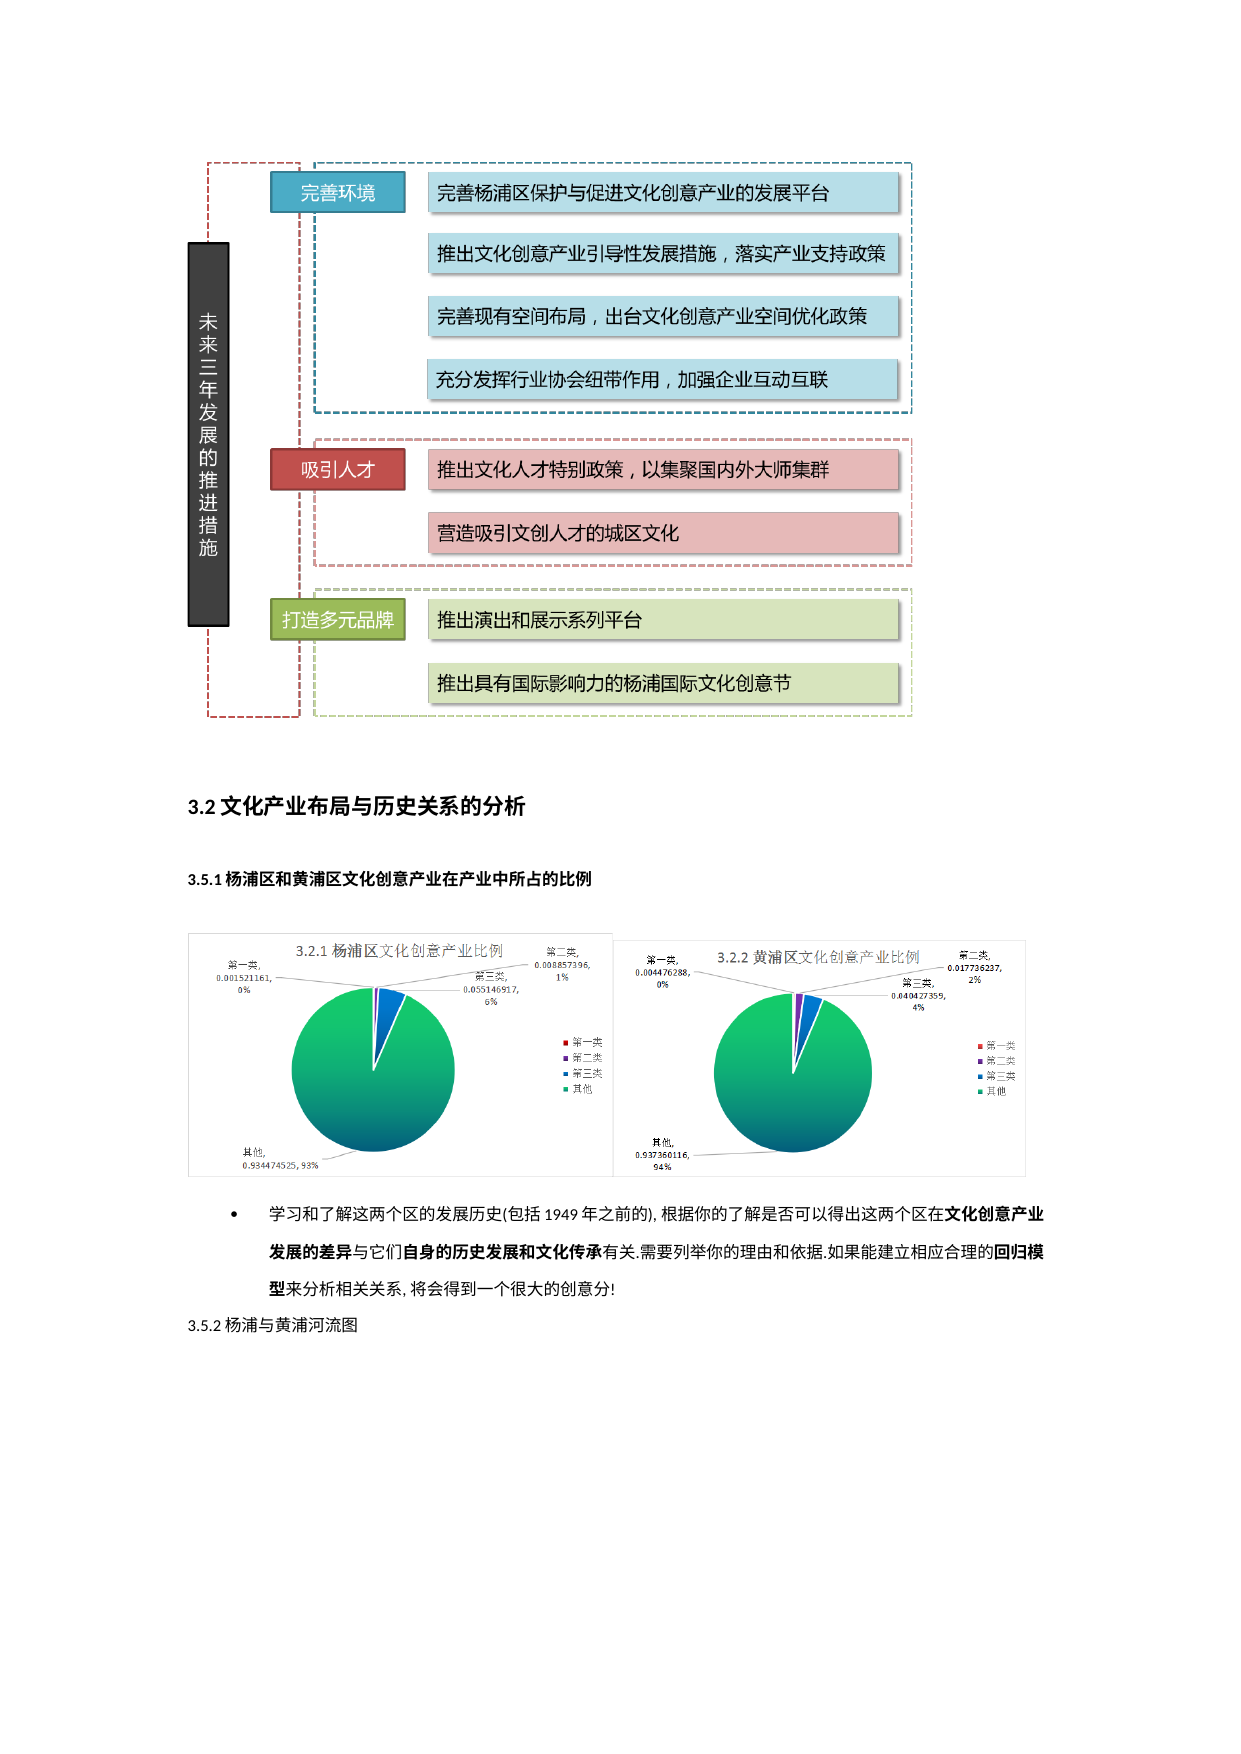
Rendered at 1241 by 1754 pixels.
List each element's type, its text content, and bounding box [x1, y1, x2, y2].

picture [187, 933, 1026, 1177]
list 3.5.2杨浦与黄浦河流图 [187, 1308, 1053, 1340]
list 3.5.1杨浦区和黄浦区文化创意产业在产业中所占的比例 [187, 861, 1053, 894]
list 学习和了解这两个区的发展历史(包括1949年之前的), 根据你的了解是否可以得出这两个区在文化创意产业发展的差异与它们自身的历史发展和文化传承有关.需要列举你的理由和依据.如果能建立相应合理的回归模型来分析相关关系, 将会得到一个很大的创意分! [231, 1197, 1053, 1304]
picture [187, 162, 913, 718]
list 3.2文化产业布局与历史关系的分析 [187, 789, 1053, 821]
